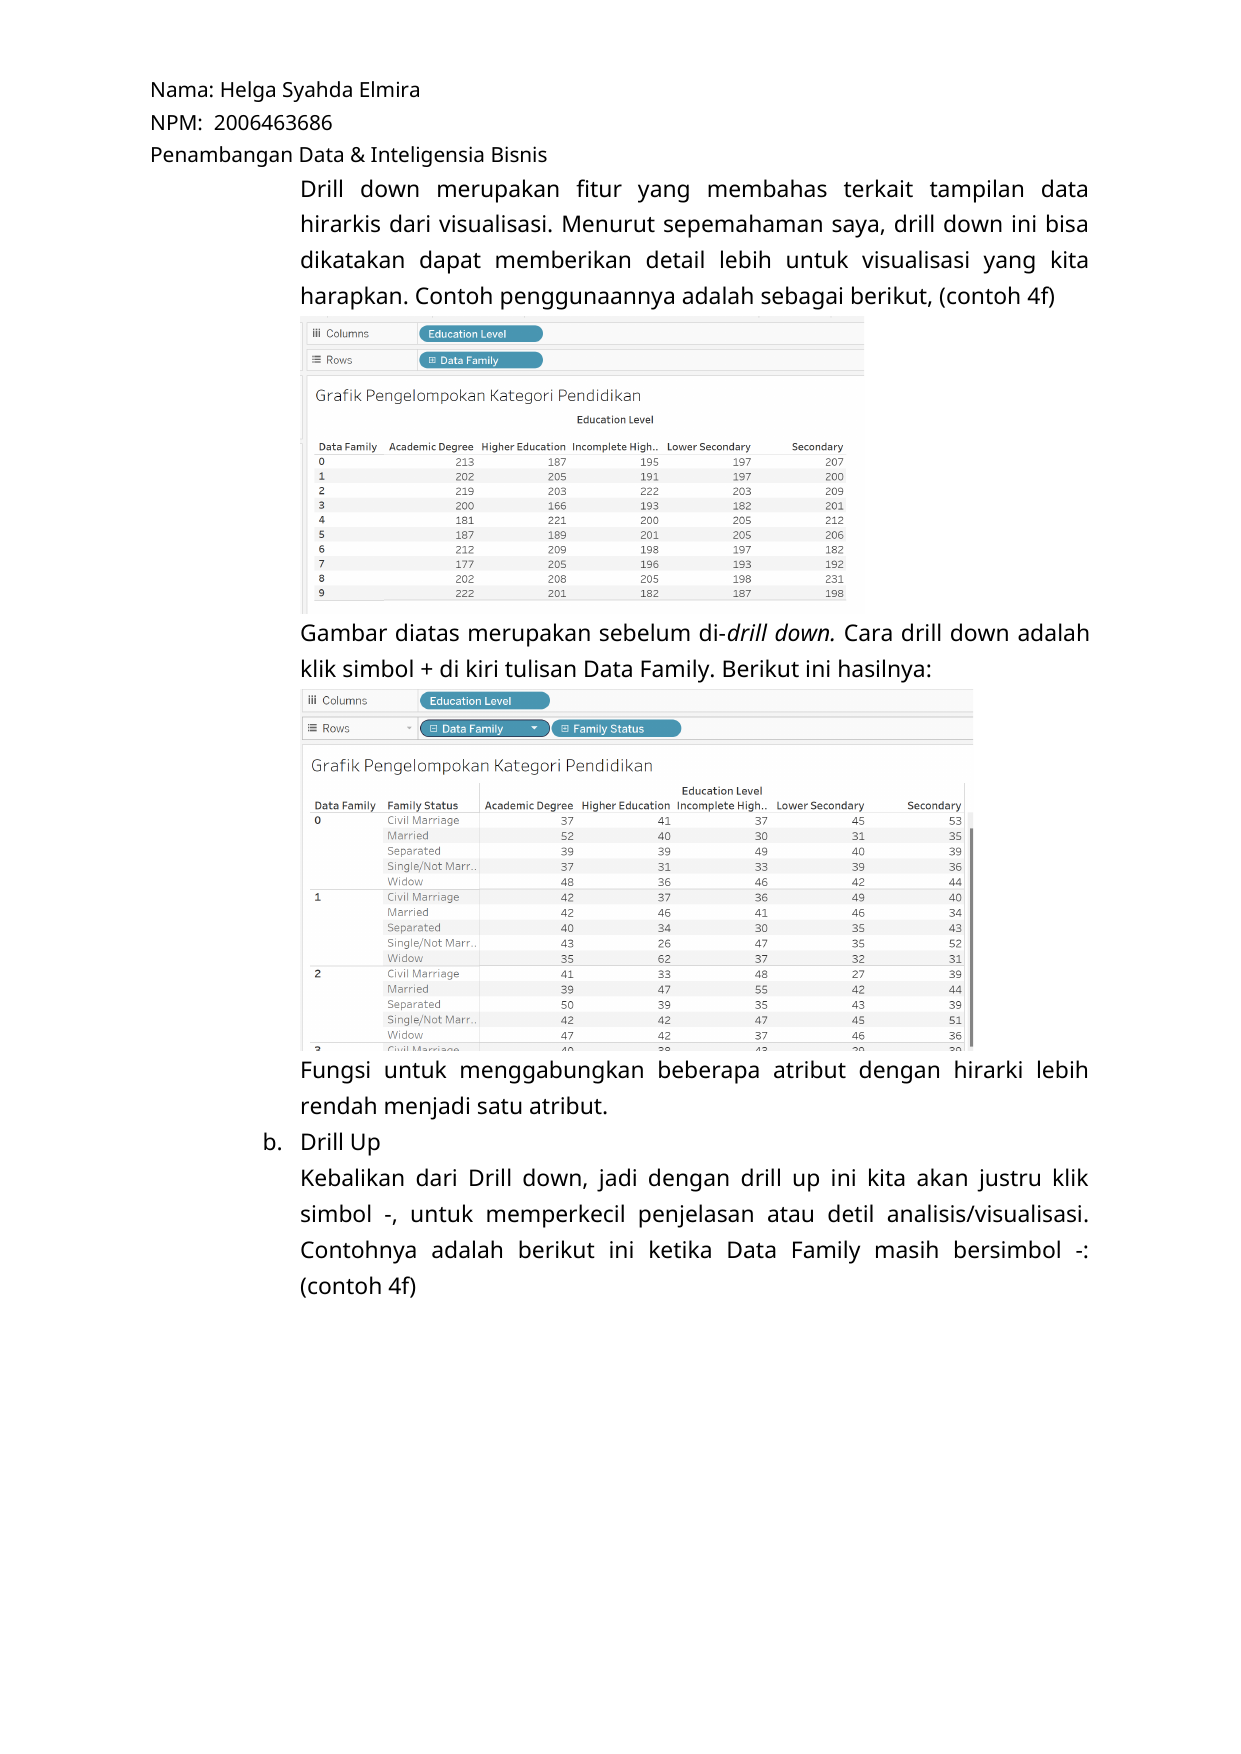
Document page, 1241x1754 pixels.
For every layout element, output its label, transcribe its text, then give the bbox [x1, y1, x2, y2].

picture [300, 689, 974, 1051]
text Kebalikan dari Drill down, jadi dengan drill up ini kita akan justru klik simbol -, untuk memperkecil penjelasan atau detil analisis/visualisasi. Contohnya adalah berikut ini ketika Data Family masih bersimbol -: (contoh 4f) [300, 1162, 1090, 1301]
list Drill Up [262, 1126, 1090, 1157]
text Fungsi untuk menggabungkan beberapa atribut dengan hirarki lebih rendah menjadi satu atribut. [300, 1054, 1090, 1121]
picture [300, 316, 865, 614]
text Drill down merupakan fitur yang membahas terkait tampilan data hirarkis dari visualisasi. Menurut sepemahaman saya, drill down ini bisa dikatakan dapat memberikan detail lebih untuk visualisasi yang kita harapkan. Contoh penggunaannya adalah sebagai berikut, (contoh 4f) [300, 172, 1090, 312]
text Gambar diatas merupakan sebelum di-drill down. Cara drill down adalah klik simbol + di kiri tulisan Data Family. Berikut ini hasilnya: [300, 617, 1090, 684]
